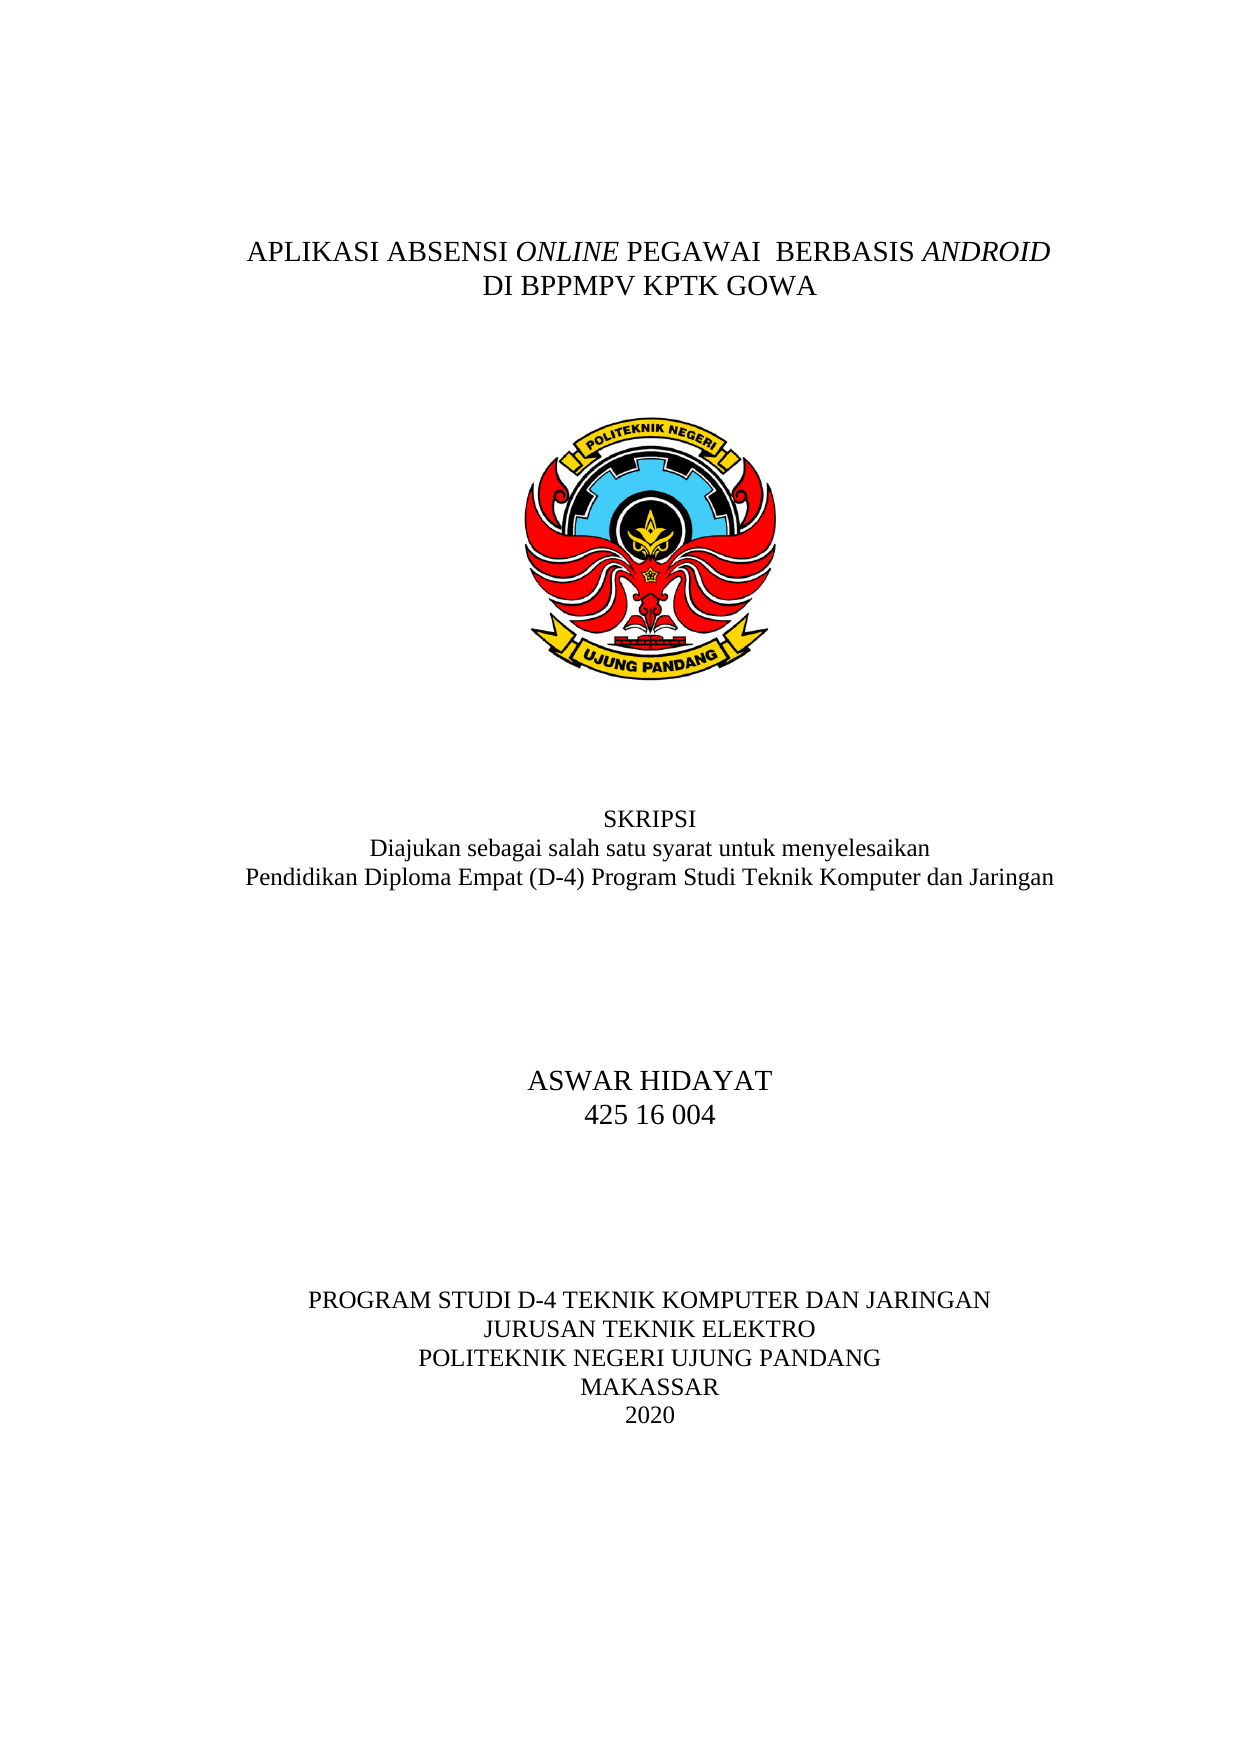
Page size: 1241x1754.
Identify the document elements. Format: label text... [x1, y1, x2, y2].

text POLITEKNIK NEGERI UJUNG PANDANG [236, 1343, 1063, 1372]
text DI BPPMPV KPTK GOWA [236, 268, 1063, 301]
picture [522, 417, 777, 683]
text Diajukan sebagai salah satu syarat untuk menyelesaikan [236, 833, 1063, 862]
text Pendidikan Diploma Empat (D-4) Program Studi Teknik Komputer dan Jaringan [236, 862, 1063, 891]
text JURUSAN TEKNIK ELEKTRO [236, 1314, 1063, 1343]
text 425 16 004 [236, 1097, 1063, 1130]
text ASWAR HIDAYAT [236, 1063, 1063, 1097]
text MAKASSAR [236, 1372, 1063, 1400]
text SKRIPSI [236, 804, 1063, 833]
text 2020 [236, 1400, 1063, 1429]
text APLIKASI ABSENSI ONLINE PEGAWAI BERBASIS ANDROID [236, 234, 1063, 268]
text PROGRAM STUDI D-4 TEKNIK KOMPUTER DAN JARINGAN [236, 1285, 1063, 1314]
